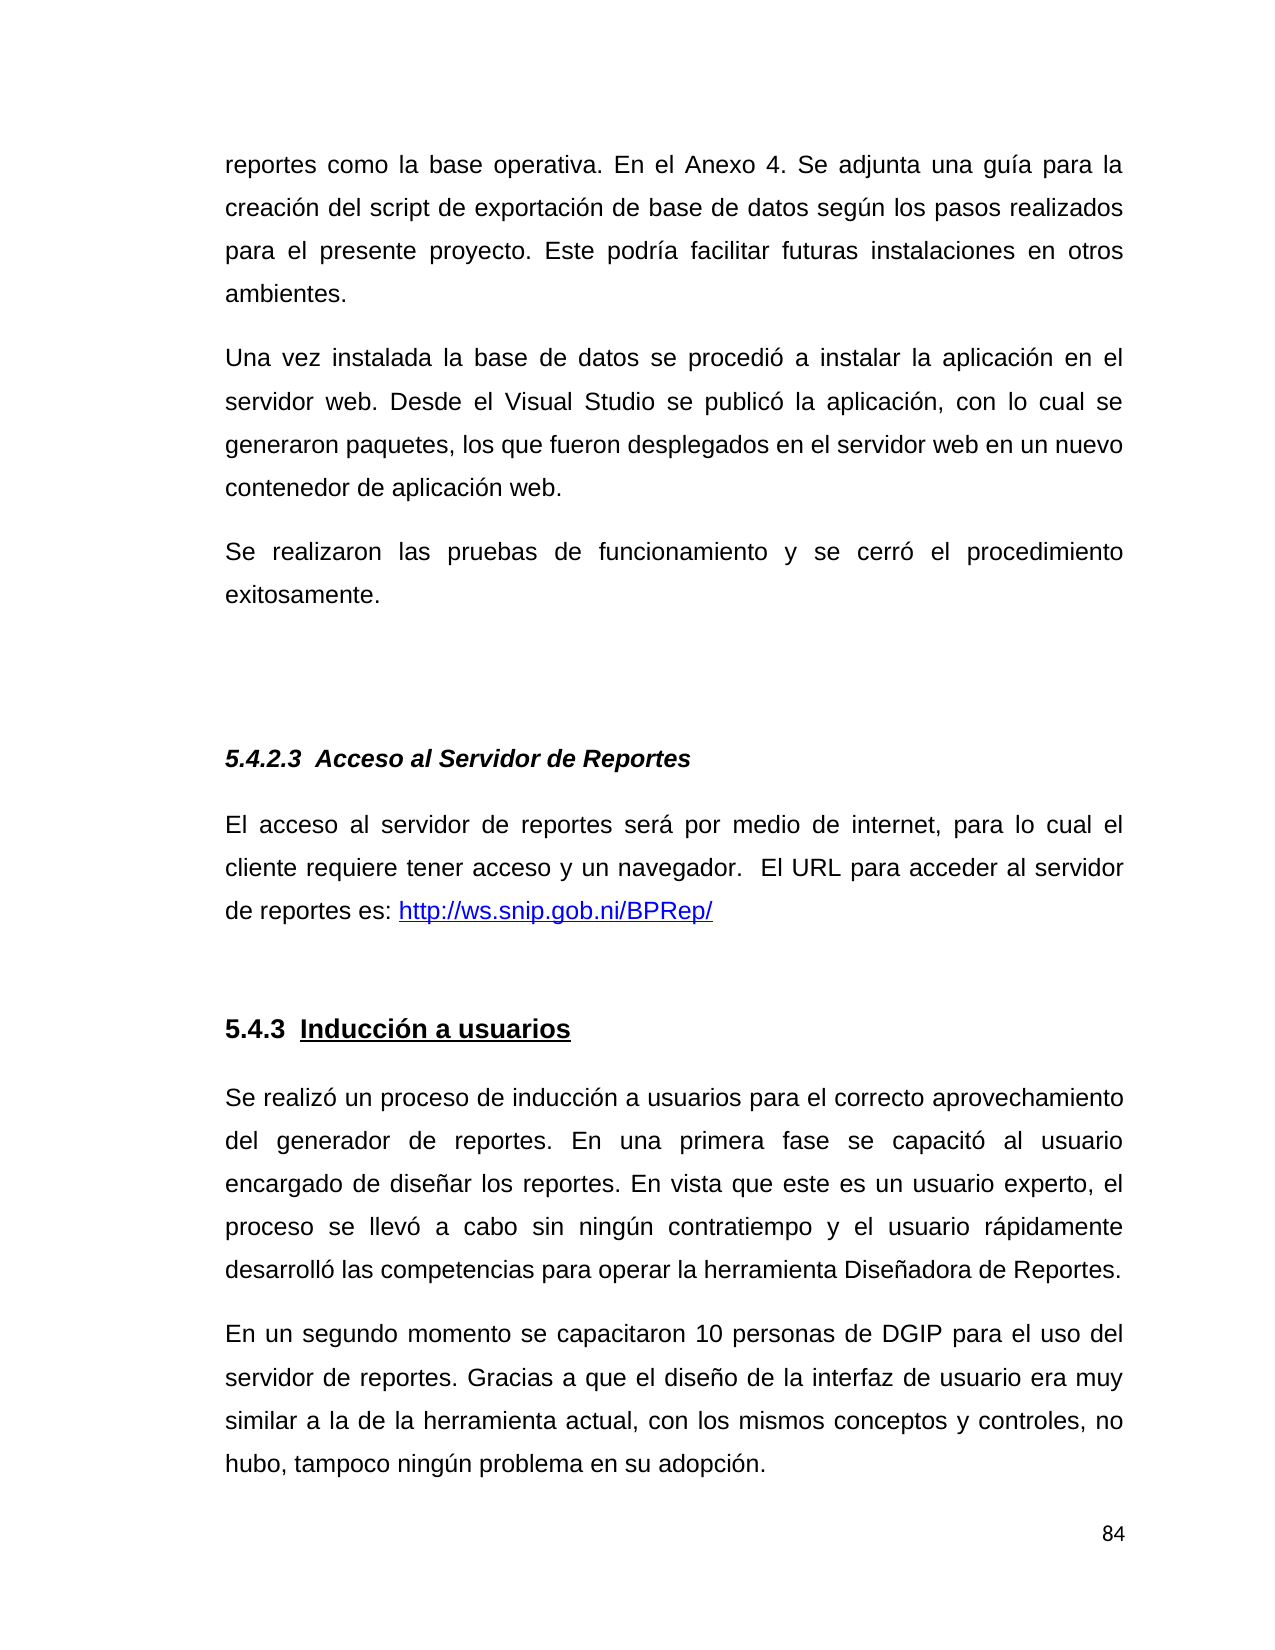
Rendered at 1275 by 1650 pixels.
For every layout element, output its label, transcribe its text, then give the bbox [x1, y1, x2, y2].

text Se realizaron las pruebas de funcionamiento y se cerró el procedimiento exitosamente. [225, 537, 1125, 608]
text Una vez instalada la base de datos se procedió a instalar la aplicación en el servidor web. Desde el Visual Studio se publicó la aplicación, con lo cual se generaron paquetes, los que fueron desplegados en el servidor web en un nuevo contenedor de aplicación web. [225, 343, 1125, 501]
subtitle Acceso al Servidor de Reportes [225, 744, 1125, 773]
text En un segundo momento se capacitaron 10 personas de DGIP para el uso del servidor de reportes. Gracias a que el diseño de la interfaz de usuario era muy similar a la de la herramienta actual, con los mismos conceptos y controles, no hubo, tampoco ningún problema en su adopción. [225, 1319, 1125, 1477]
text El acceso al servidor de reportes será por medio de internet, para lo cual el cliente requiere tener acceso y un navegador. El URL para acceder al servidor de reportes es: http://ws.snip.gob.ni/BPRep/ [225, 810, 1125, 925]
text Se realizó un proceso de inducción a usuarios para el correcto aprovechamiento del generador de reportes. En una primera fase se capacitó al usuario encargado de diseñar los reportes. En vista que este es un usuario experto, el proceso se llevó a cabo sin ningún contratiempo y el usuario rápidamente desarrolló las competencias para operar la herramienta Diseñadora de Reportes. [225, 1083, 1125, 1284]
subtitle Inducción a usuarios [225, 1013, 1125, 1044]
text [225, 150, 1125, 308]
